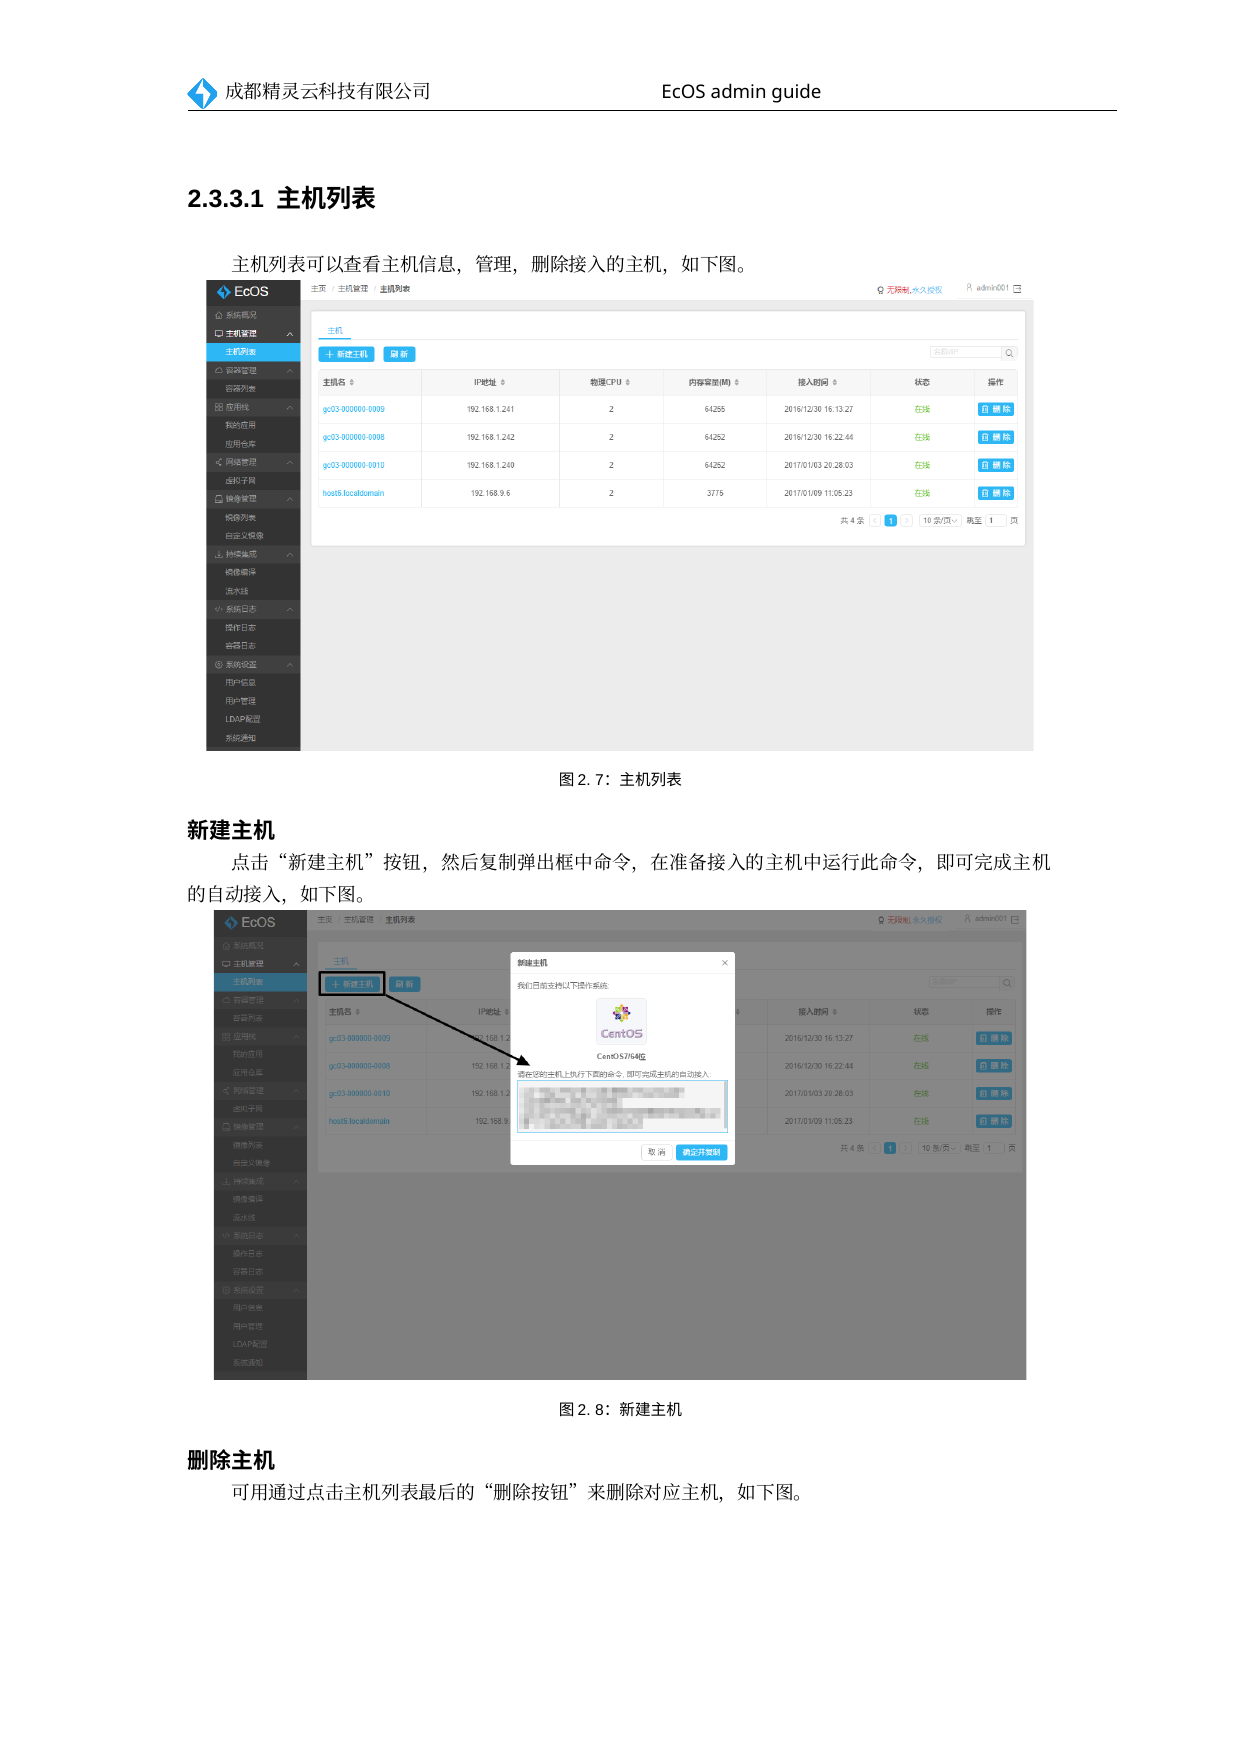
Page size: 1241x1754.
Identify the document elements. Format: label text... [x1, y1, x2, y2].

picture [187, 78, 218, 109]
list 主机列表 [187, 164, 1053, 229]
picture [213, 910, 1027, 1380]
text 图2. 7：主机列表 [187, 767, 1053, 790]
text 可用通过点击主机列表最后的“删除按钮”来删除对应主机，如下图。 [187, 1475, 1053, 1508]
picture [206, 280, 1034, 751]
text 图2. 8：新建主机 [187, 1398, 1053, 1420]
text 删除主机 [187, 1443, 1053, 1475]
text 新建主机 [187, 813, 1053, 845]
text 点击“新建主机”按钮，然后复制弹出框中命令，在准备接入的主机中运行此命令，即可完成主机的自动接入，如下图。 [187, 845, 1053, 910]
text 主机列表可以查看主机信息，管理，删除接入的主机，如下图。 [187, 247, 1053, 280]
